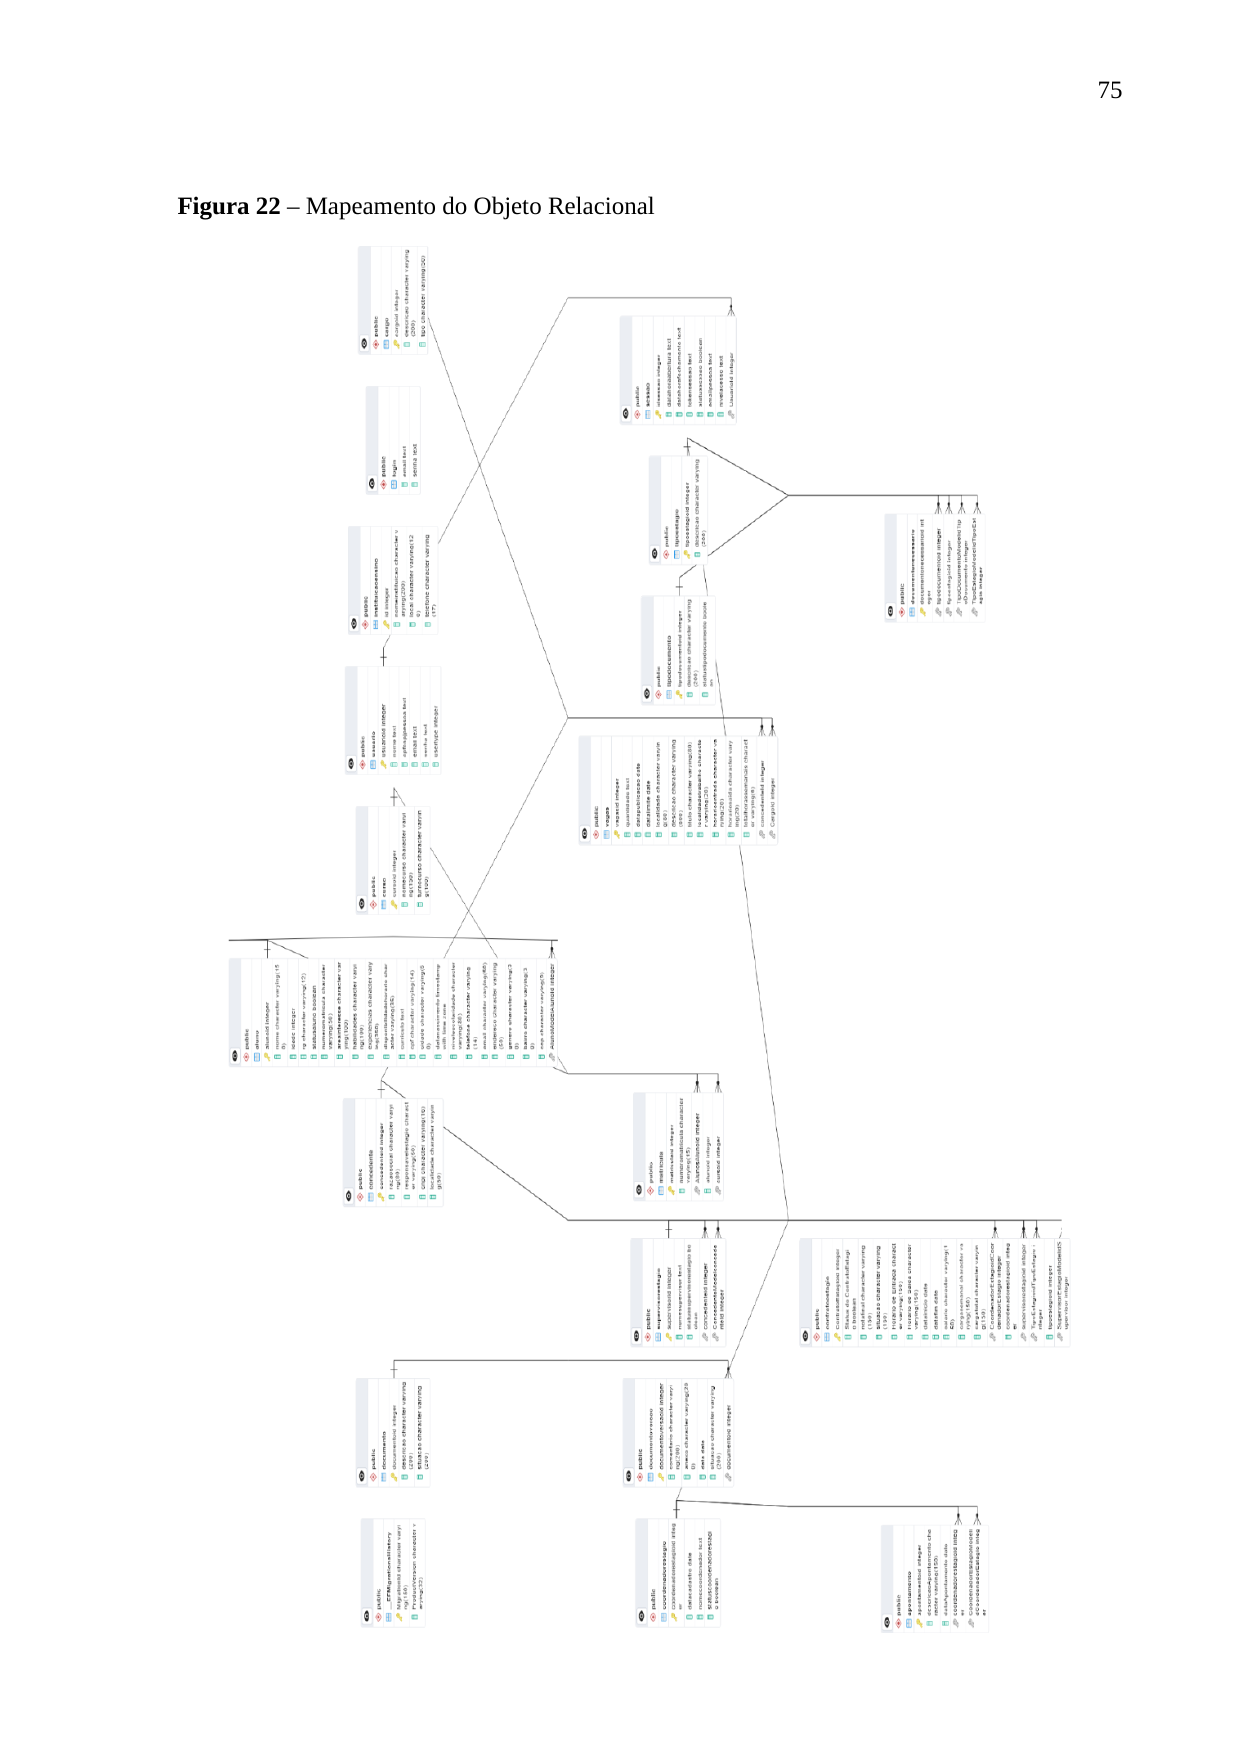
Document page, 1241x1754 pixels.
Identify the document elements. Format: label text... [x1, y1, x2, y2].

picture [230, 241, 1074, 1632]
text Figura 22 – Mapeamento do Objeto Relacional [177, 191, 1122, 219]
